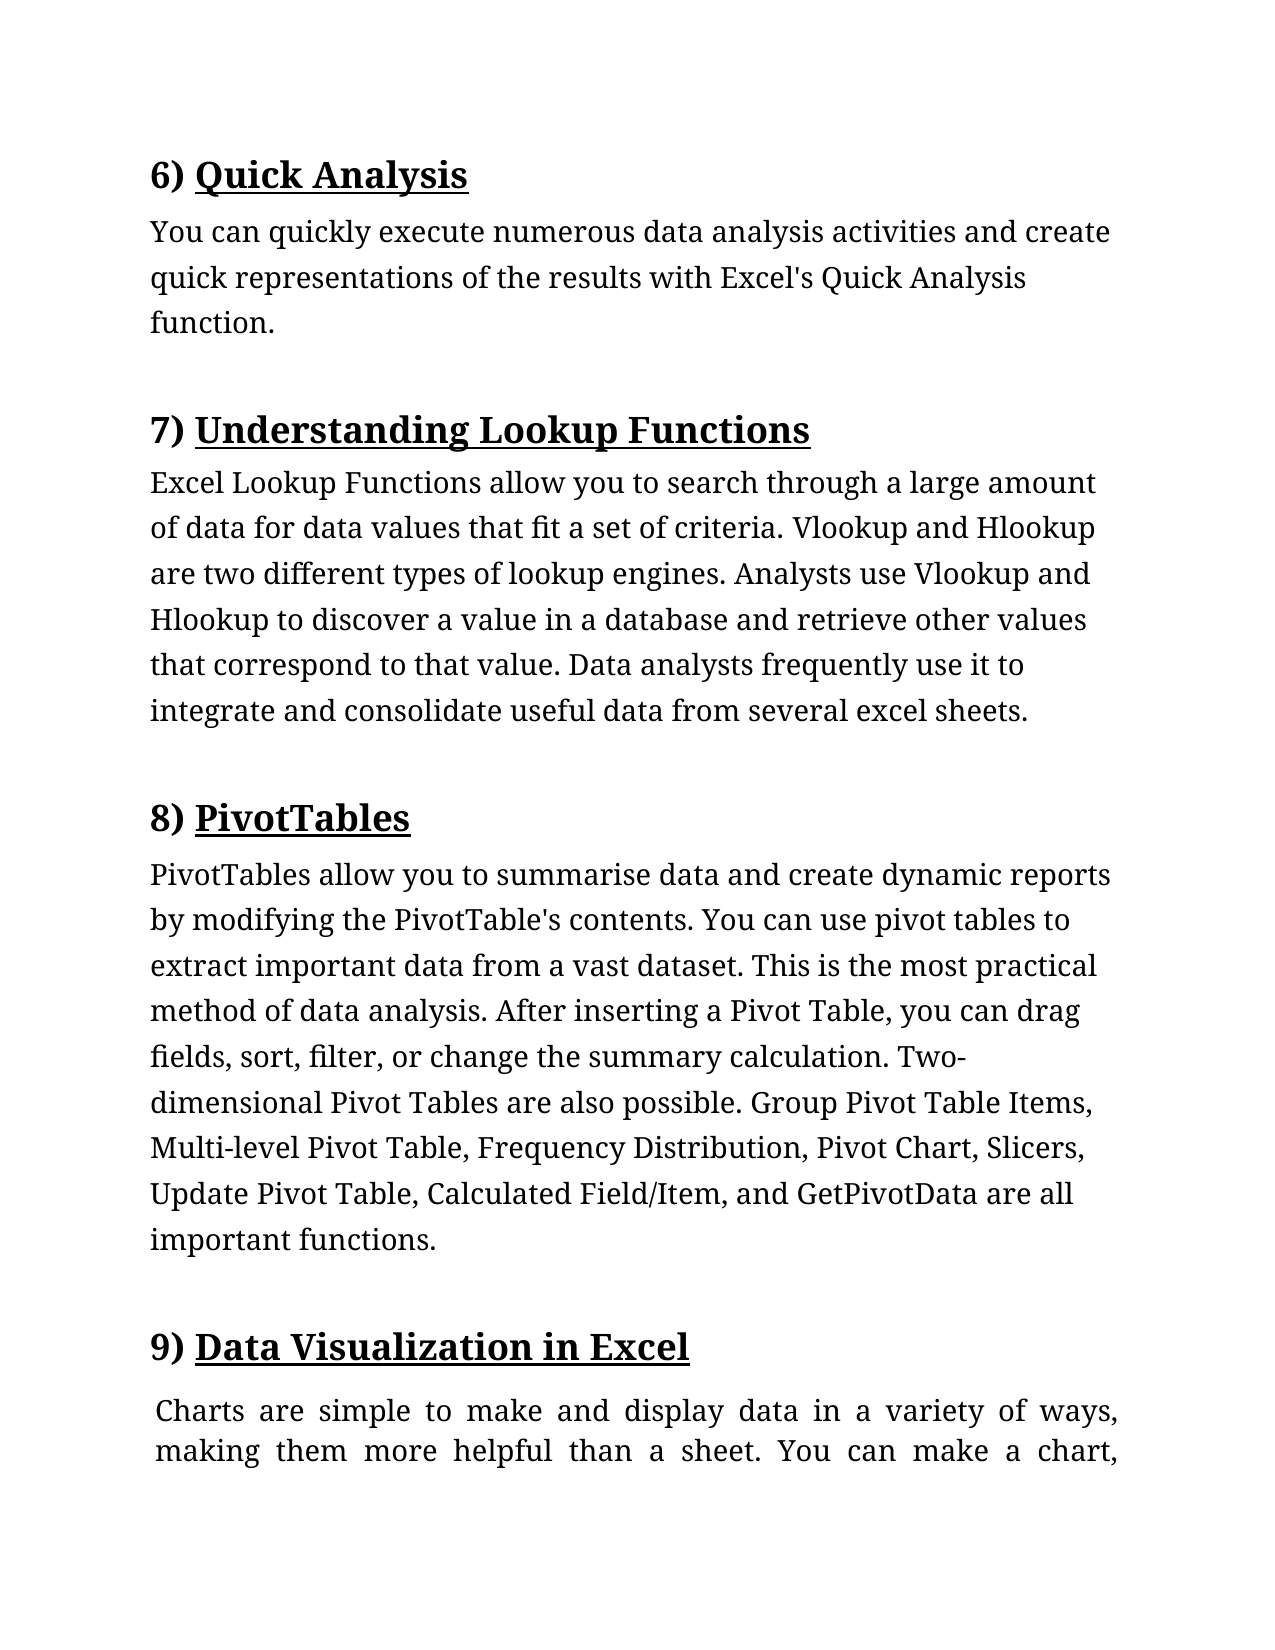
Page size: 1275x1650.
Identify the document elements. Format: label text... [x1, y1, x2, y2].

subtitle You can quickly execute numerous data analysis activities and create quick representations of the results with Excel's Quick Analysis function. [150, 211, 1125, 342]
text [155, 1391, 1120, 1470]
subtitle 9) Data Visualization in Excel [150, 1321, 1125, 1371]
subtitle 7) Understanding Lookup Functions [150, 405, 1125, 454]
subtitle 8) PivotTables [150, 792, 1125, 842]
subtitle Excel Lookup Functions allow you to search through a large amount of data for data values that fit a set of criteria. Vlookup and Hlookup are two different types of lookup engines. Analysts use Vlookup and Hlookup to discover a value in a database and retrieve other values that correspond to that value. Data analysts frequently use it to integrate and consolidate useful data from several excel sheets. [150, 462, 1125, 730]
subtitle PivotTables allow you to summarise data and create dynamic reports by modifying the PivotTable's contents. You can use pivot tables to extract important data from a vast dataset. This is the most practical method of data analysis. After inserting a Pivot Table, you can drag fields, sort, filter, or change the summary calculation. Two-dimensional Pivot Tables are also possible. Group Pivot Table Items, Multi-level Pivot Table, Frequency Distribution, Pivot Chart, Slicers, Update Pivot Table, Calculated Field/Item, and GetPivotData are all important functions. [150, 854, 1125, 1258]
subtitle 6) Quick Analysis [150, 150, 1125, 200]
